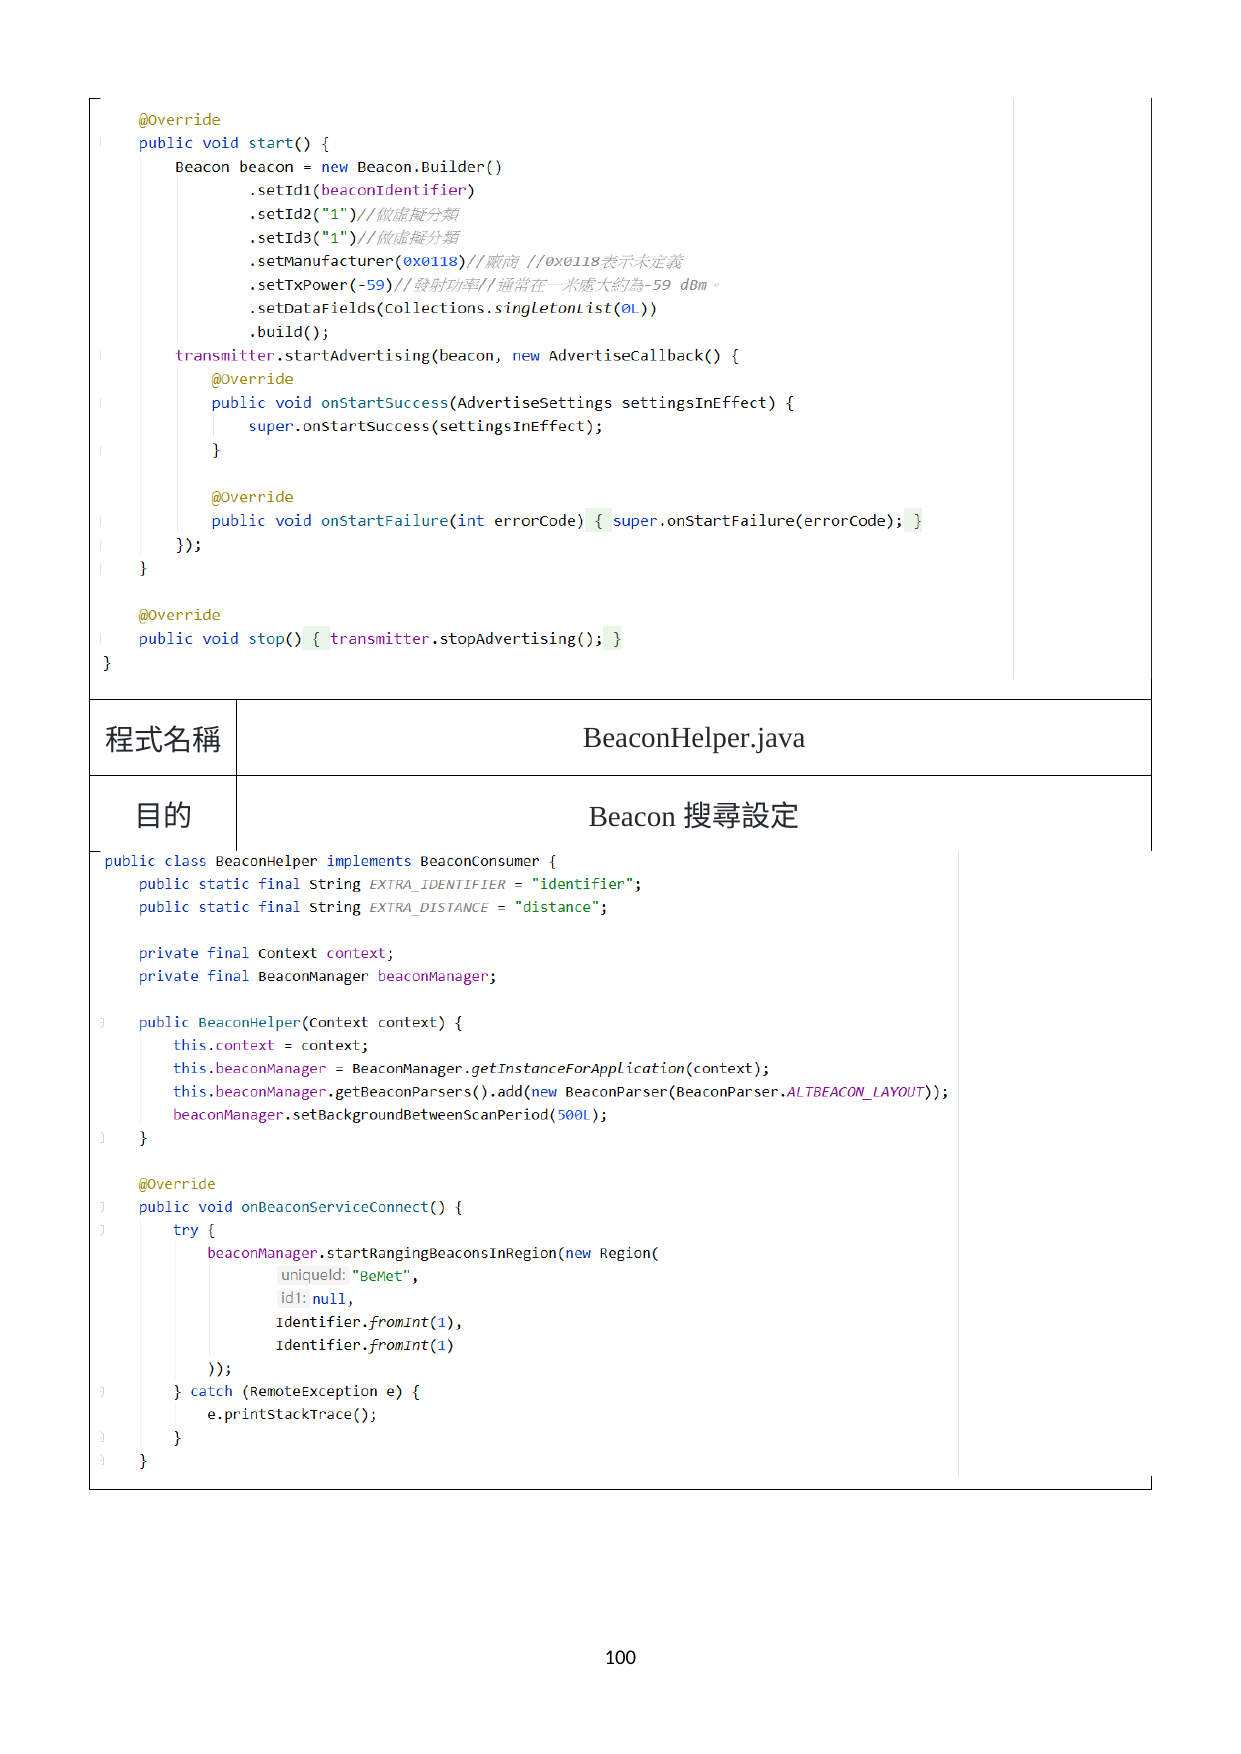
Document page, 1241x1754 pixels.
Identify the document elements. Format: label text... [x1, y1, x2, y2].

table_cell 目的 [90, 776, 236, 851]
table_cell [90, 852, 1151, 1489]
table_cell Beacon 搜尋設定 [237, 776, 1151, 851]
picture [100, 98, 1152, 679]
table_cell [90, 99, 1151, 699]
table_cell BeaconHelper.java [237, 700, 1151, 775]
table_cell 程式名稱 [90, 700, 236, 775]
picture [100, 851, 1164, 1476]
